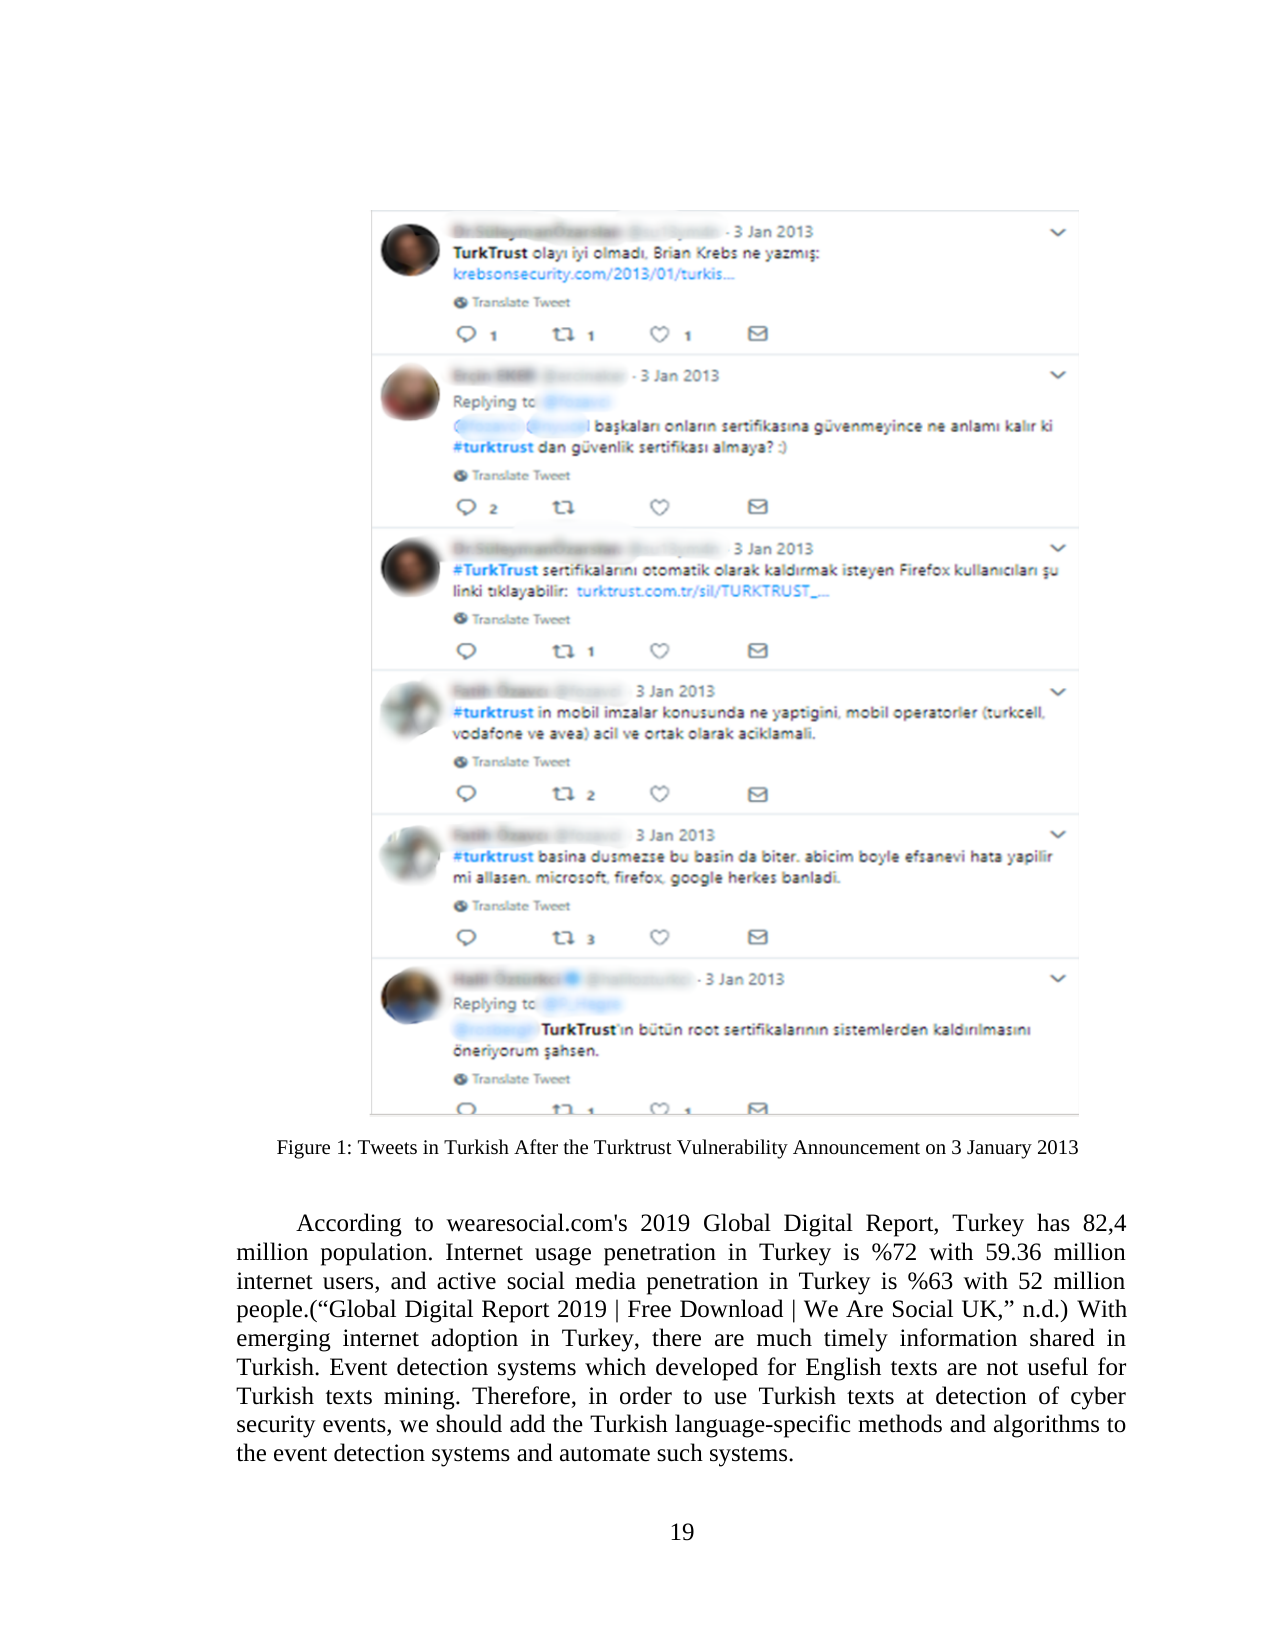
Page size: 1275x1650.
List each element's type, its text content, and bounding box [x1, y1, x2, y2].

picture [369, 210, 1079, 1117]
text According to wearesocial.com's 2019 Global Digital Report, Turkey has 82,4 million population. Internet usage penetration in Turkey is %72 with 59.36 million internet users, and active social media penetration in Turkey is %63 with 52 million people.(“Global Digital Report 2019 | Free Download | We Are Social UK,” n.d.) With emerging internet adoption in Turkey, there are much timely information shared in Turkish. Event detection systems which developed for English texts are not useful for Turkish texts mining. Therefore, in order to use Turkish texts at detection of cyber security events, we should add the Turkish language-specific methods and algorithms to the event detection systems and automate such systems. [236, 1208, 1127, 1467]
